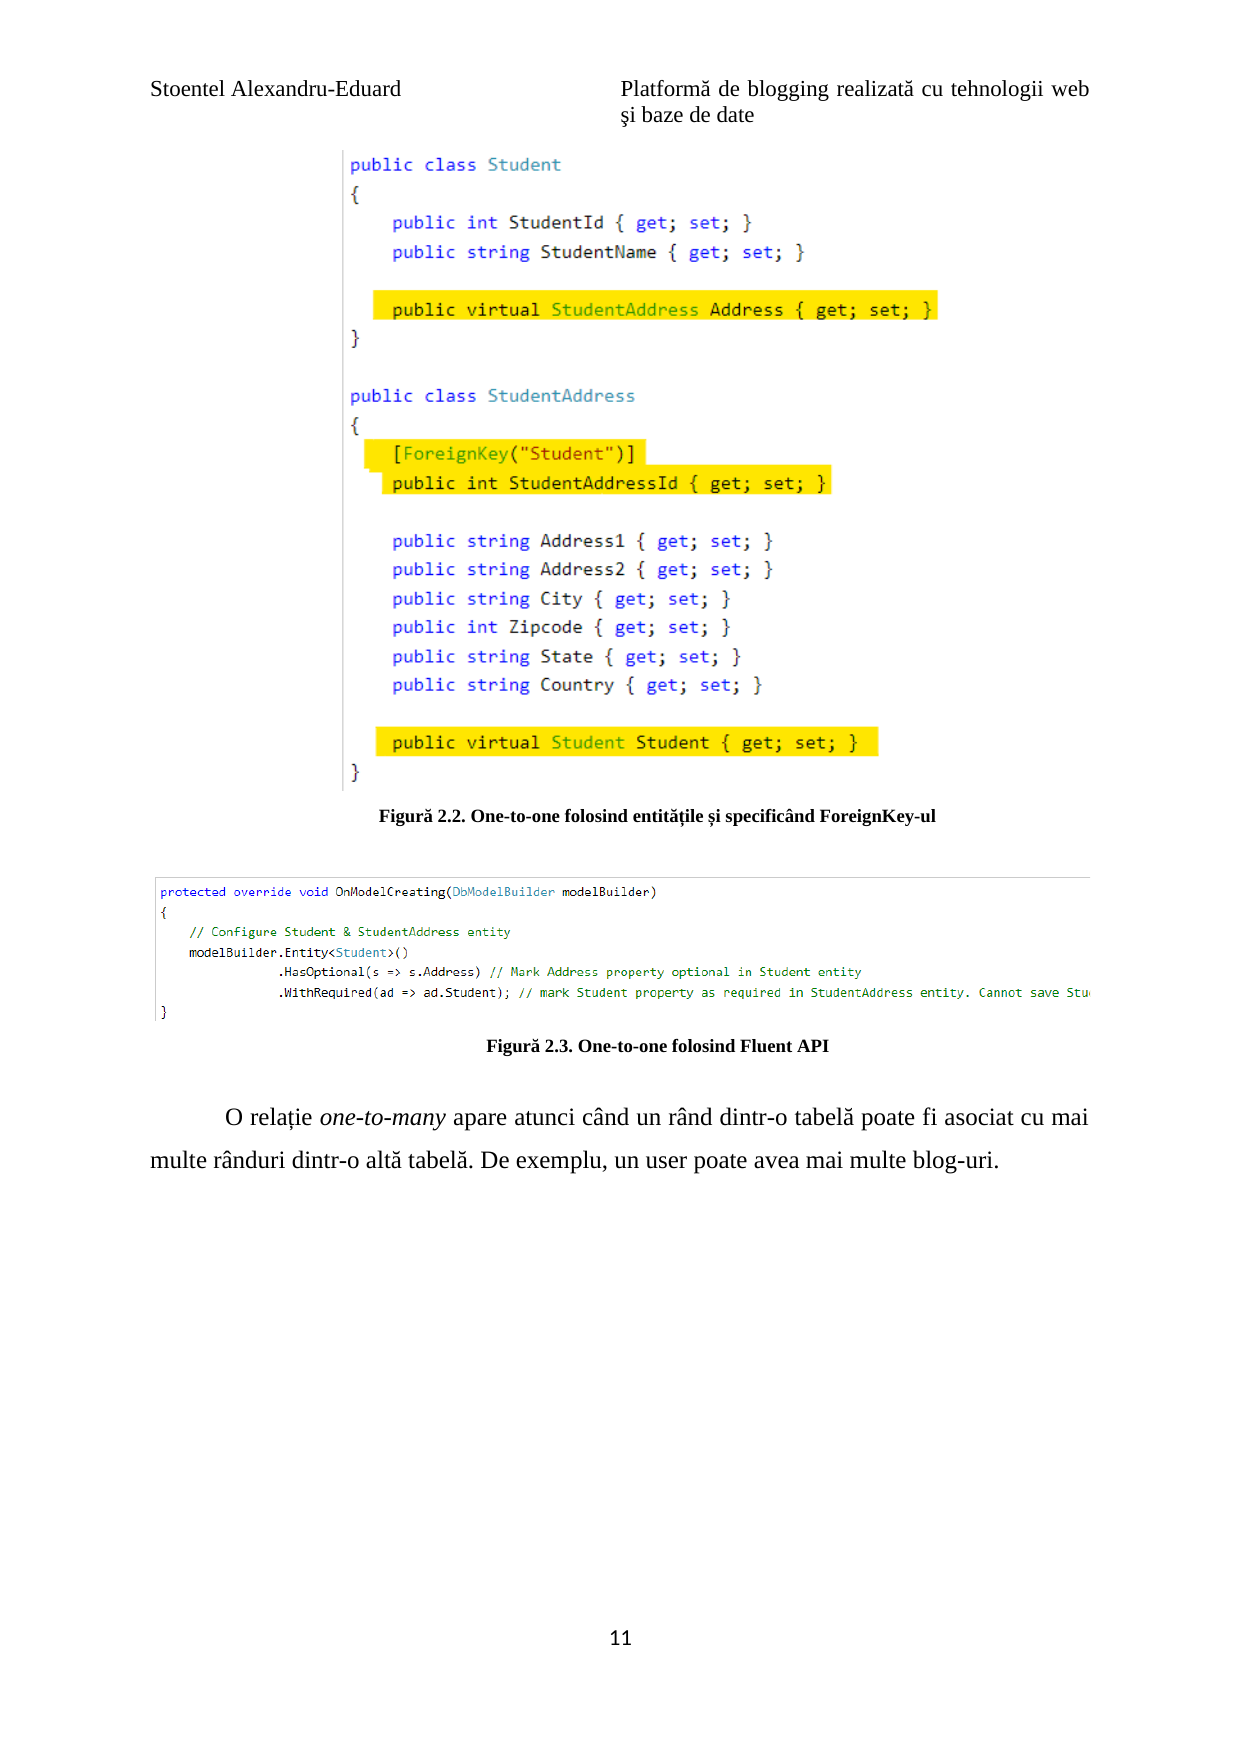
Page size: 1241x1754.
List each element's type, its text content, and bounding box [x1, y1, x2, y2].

text Figură 2.3. One-to-one folosind Fluent API [150, 1035, 1090, 1056]
picture [341, 150, 974, 791]
text O relație one-to-many apare atunci când un rând dintr-o tabelă poate fi asociat cu mai multe rânduri dintr-o altă tabelă. De exemplu, un user poate avea mai multe blog-uri. [150, 1102, 1090, 1173]
text Figură 2.2. One-to-one folosind entitățile și specificând ForeignKey-ul [150, 804, 1090, 826]
picture [150, 871, 1091, 1021]
